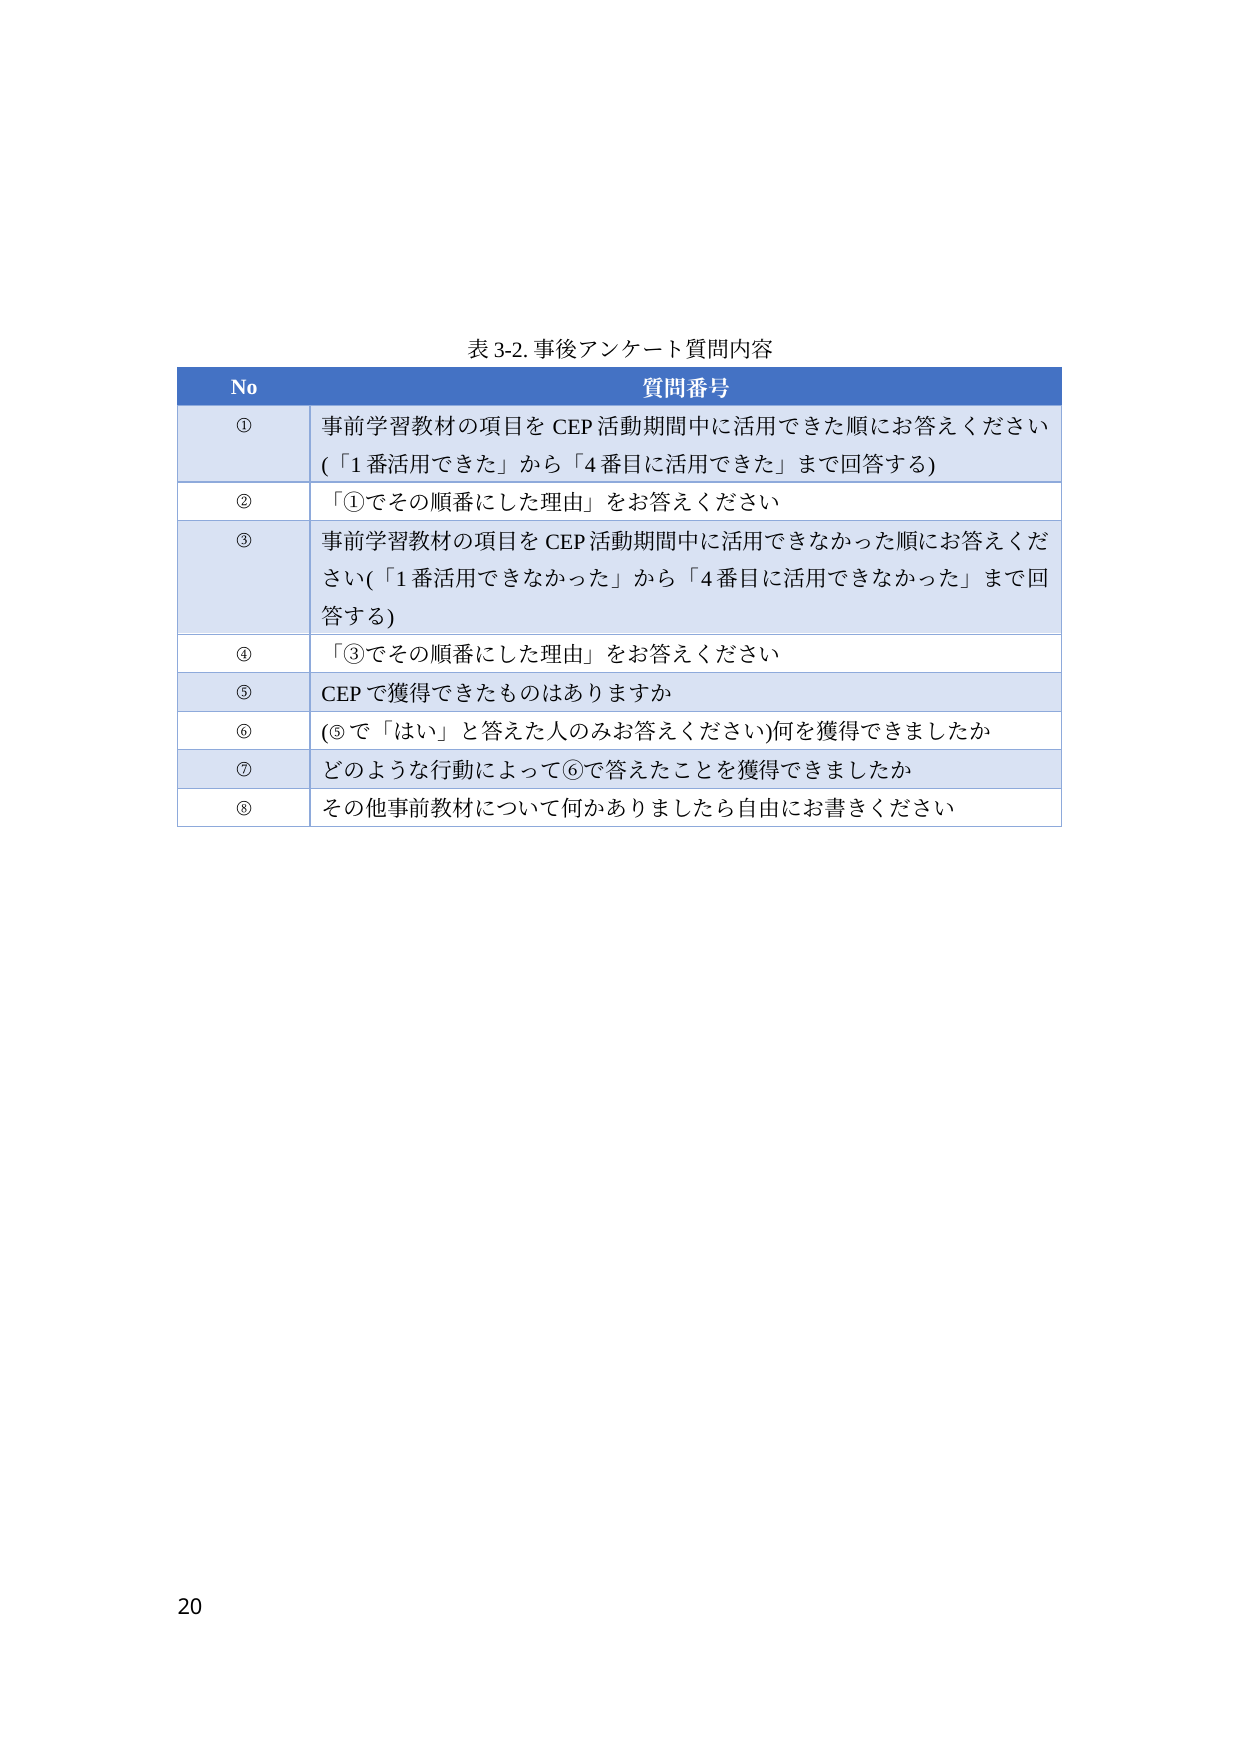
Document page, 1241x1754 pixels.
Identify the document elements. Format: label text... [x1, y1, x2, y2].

table_cell (⑤で「はい」と答えた人のみお答えください)何を獲得できましたか [311, 712, 1061, 749]
table_header 質問番号 [311, 368, 1061, 405]
table_cell ⑧ [178, 789, 309, 826]
table_cell ⑥ [178, 712, 309, 749]
table_cell ① [178, 406, 309, 481]
table_cell 事前学習教材の項目をCEP活動期間中に活用できなかった順にお答えください(「1番活用できなかった」から「4番目に活用できなかった」まで回答する) [311, 521, 1061, 633]
table_cell ⑤ [178, 673, 309, 711]
text 表3-2. 事後アンケート質問内容 [177, 329, 1063, 367]
table_cell CEPで獲得できたものはありますか [311, 673, 1061, 711]
table_cell 「①でその順番にした理由」をお答えください [311, 483, 1061, 520]
table_cell ⑦ [178, 750, 309, 788]
table_cell 「③でその順番にした理由」をお答えください [311, 635, 1061, 672]
table_cell ③ [178, 521, 309, 633]
table_cell 事前学習教材の項目をCEP活動期間中に活用できた順にお答えください(「1番活用できた」から「4番目に活用できた」まで回答する) [311, 406, 1061, 481]
table_cell ④ [178, 635, 309, 672]
table_cell その他事前教材について何かありましたら自由にお書きください [311, 789, 1061, 826]
table_cell どのような行動によって⑥で答えたことを獲得できましたか [311, 750, 1061, 788]
table_header No [178, 368, 309, 405]
table_cell ② [178, 483, 309, 520]
